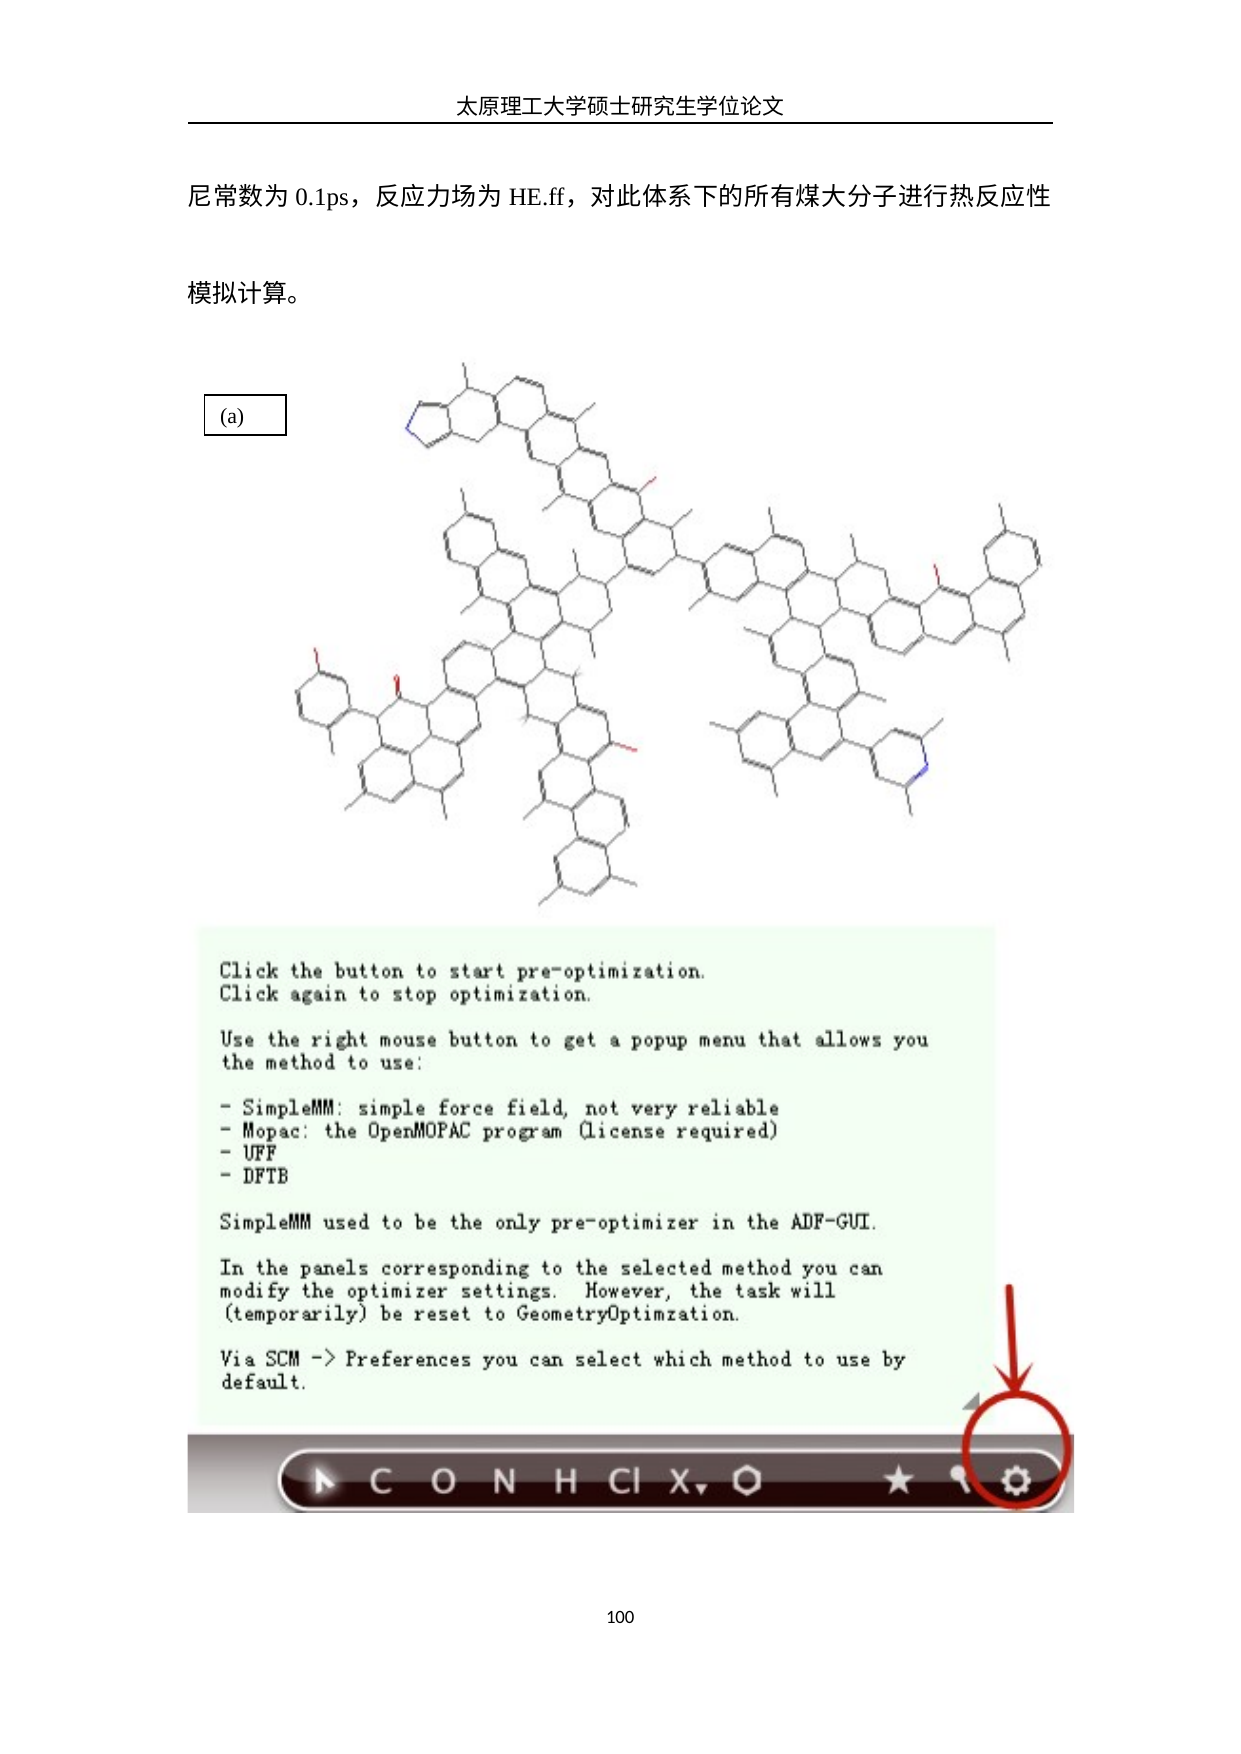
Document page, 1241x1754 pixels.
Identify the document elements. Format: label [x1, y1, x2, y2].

picture [187, 342, 1075, 1513]
text [187, 162, 1053, 324]
